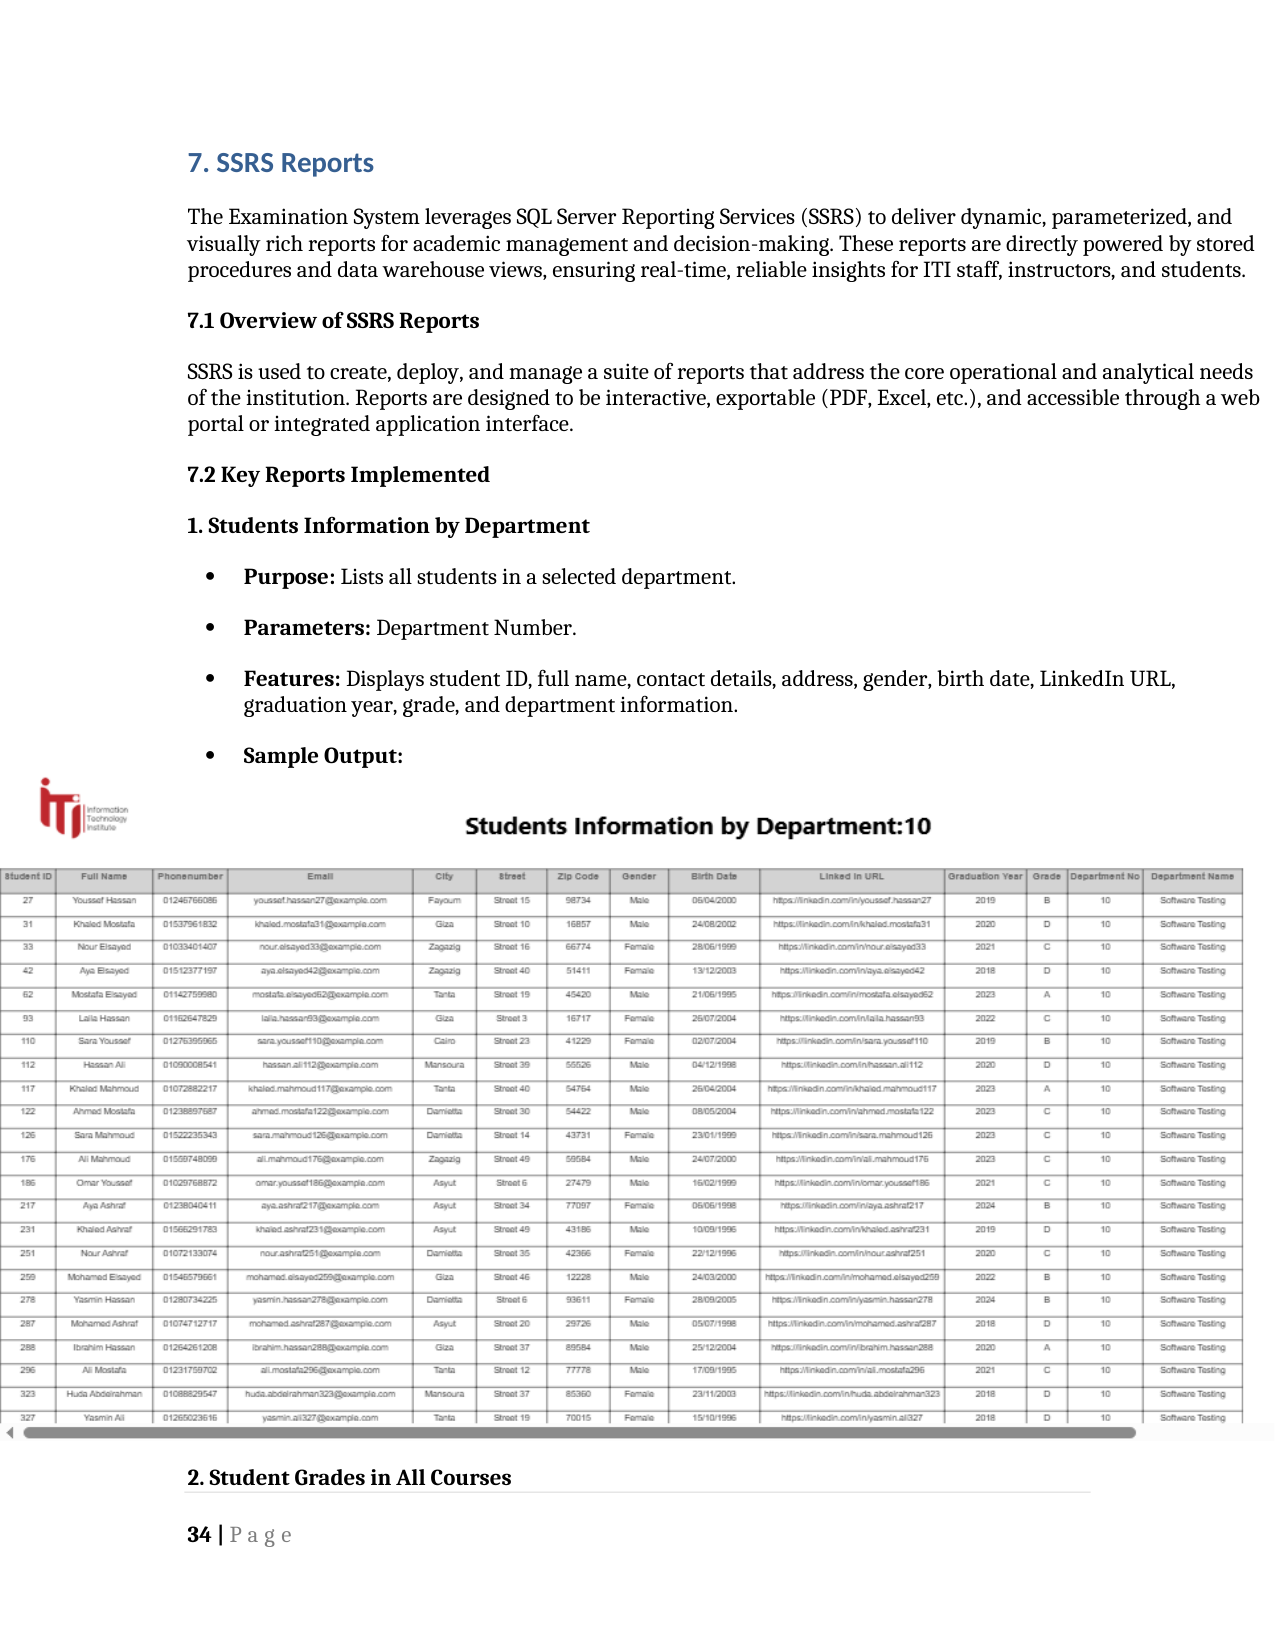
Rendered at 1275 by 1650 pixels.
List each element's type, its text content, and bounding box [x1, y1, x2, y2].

text 1. Students Information by Department [187, 513, 1275, 539]
list Purpose: Lists all students in a selected department. [206, 564, 1275, 590]
text 2. Student Grades in All Courses [187, 1465, 1275, 1491]
subtitle SSRS Reports [187, 144, 1275, 179]
list Sample Output: [206, 743, 1275, 769]
list Features: Displays student ID, full name, contact details, address, gender, birth date, LinkedIn URL, graduation year, grade, and department information. [206, 666, 1275, 719]
list Parameters: Department Number. [206, 615, 1275, 641]
picture [0, 769, 1275, 1441]
text SSRS is used to create, deploy, and manage a suite of reports that address the core operational and analytical needs of the institution. Reports are designed to be interactive, exportable (PDF, Excel, etc.), and accessible through a web portal or integrated application interface. [187, 358, 1275, 438]
text The Examination System leverages SQL Server Reporting Services (SSRS) to deliver dynamic, parameterized, and visually rich reports for academic management and decision-making. These reports are directly powered by stored procedures and data warehouse views, ensuring real-time, reliable insights for ITI staff, instructors, and students. [187, 204, 1275, 283]
text 7.2 Key Reports Implemented [187, 462, 1275, 488]
text 7.1 Overview of SSRS Reports [187, 308, 1275, 334]
